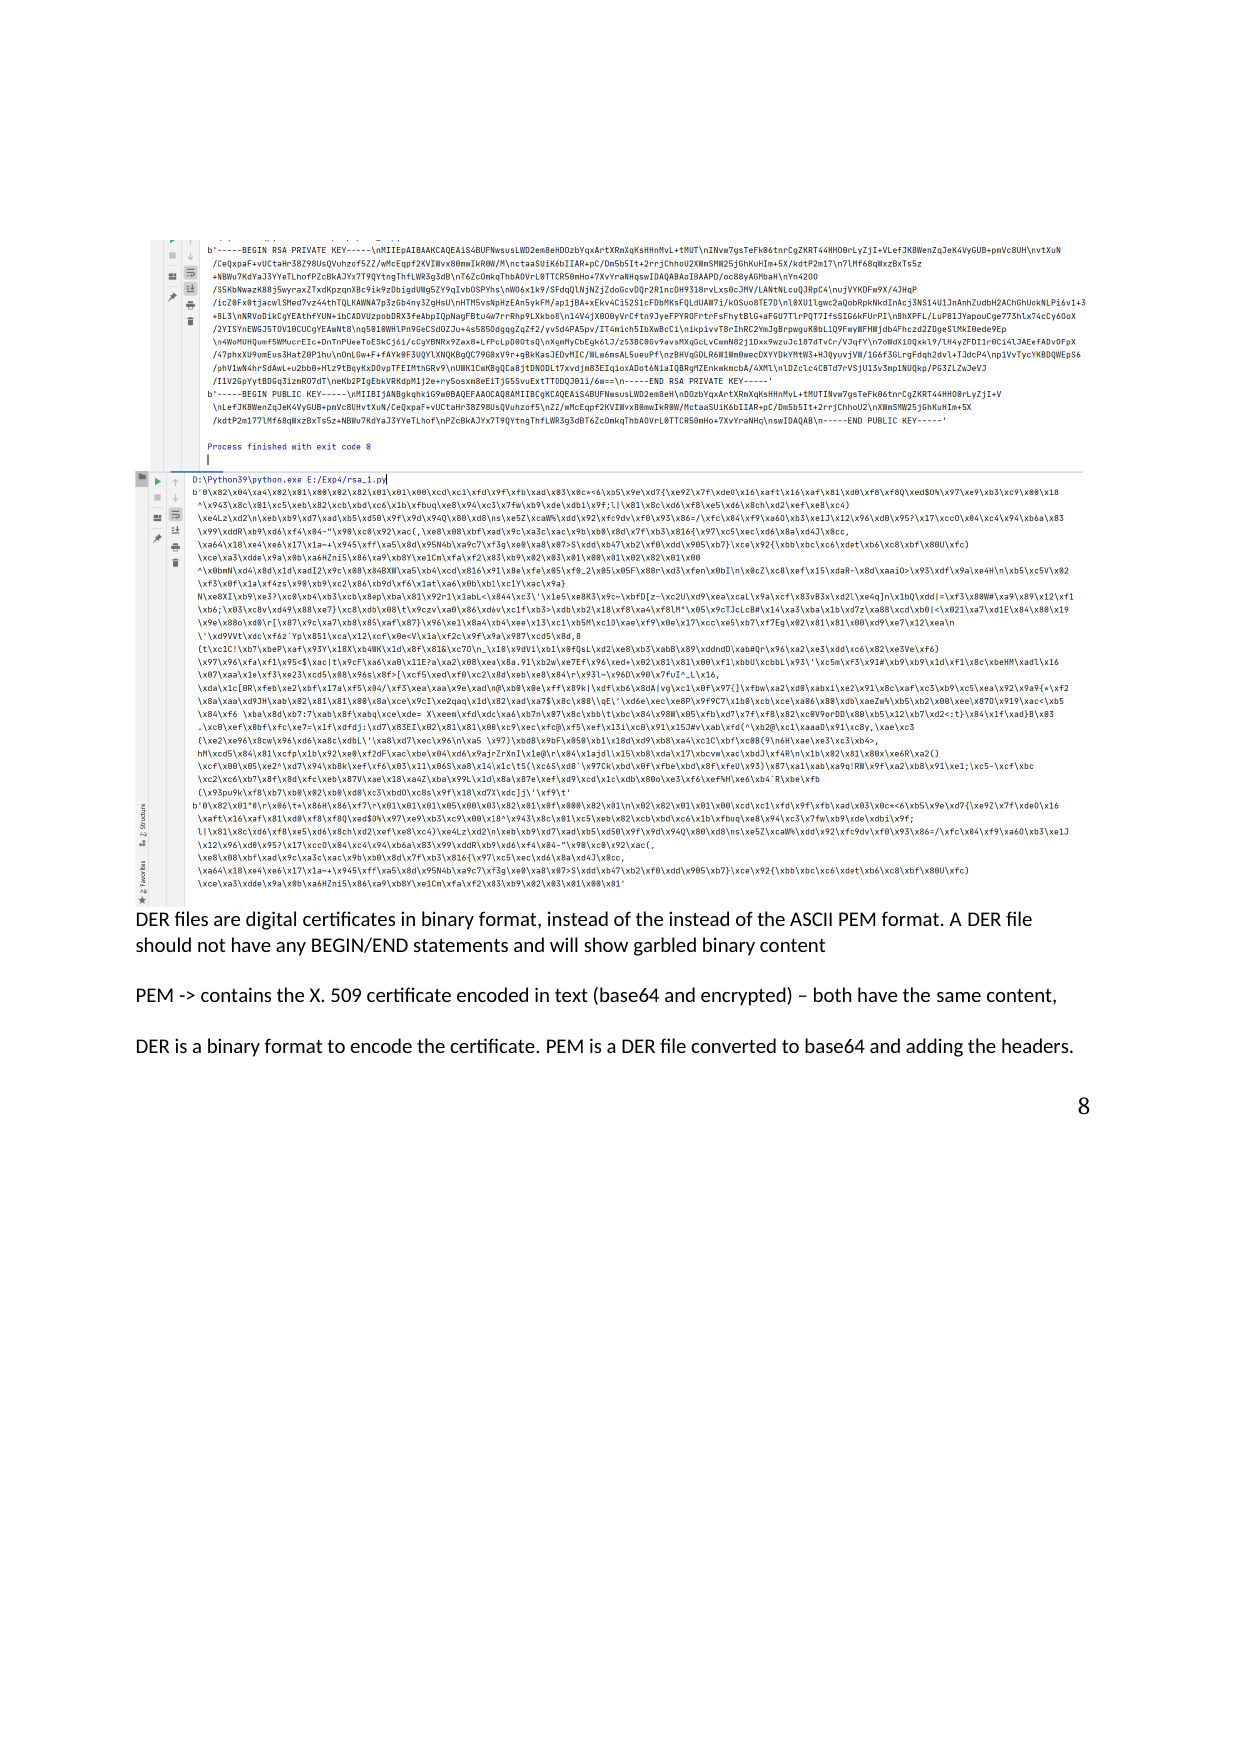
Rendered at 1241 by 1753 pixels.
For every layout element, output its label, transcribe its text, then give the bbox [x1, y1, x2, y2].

picture [135, 240, 1103, 907]
text DER is a binary format to encode the certificate. PEM is a DER file converted to base64 and adding the headers. [135, 1033, 1090, 1059]
text 8 [135, 1090, 1090, 1121]
text PEM -> contains the X. 509 certificate encoded in text (base64 and encrypted) – both have the same content, [135, 983, 1090, 1008]
text DER files are digital certificates in binary format, instead of the instead of the ASCII PEM format. A DER file should not have any BEGIN/END statements and will show garbled binary content [135, 906, 1090, 957]
